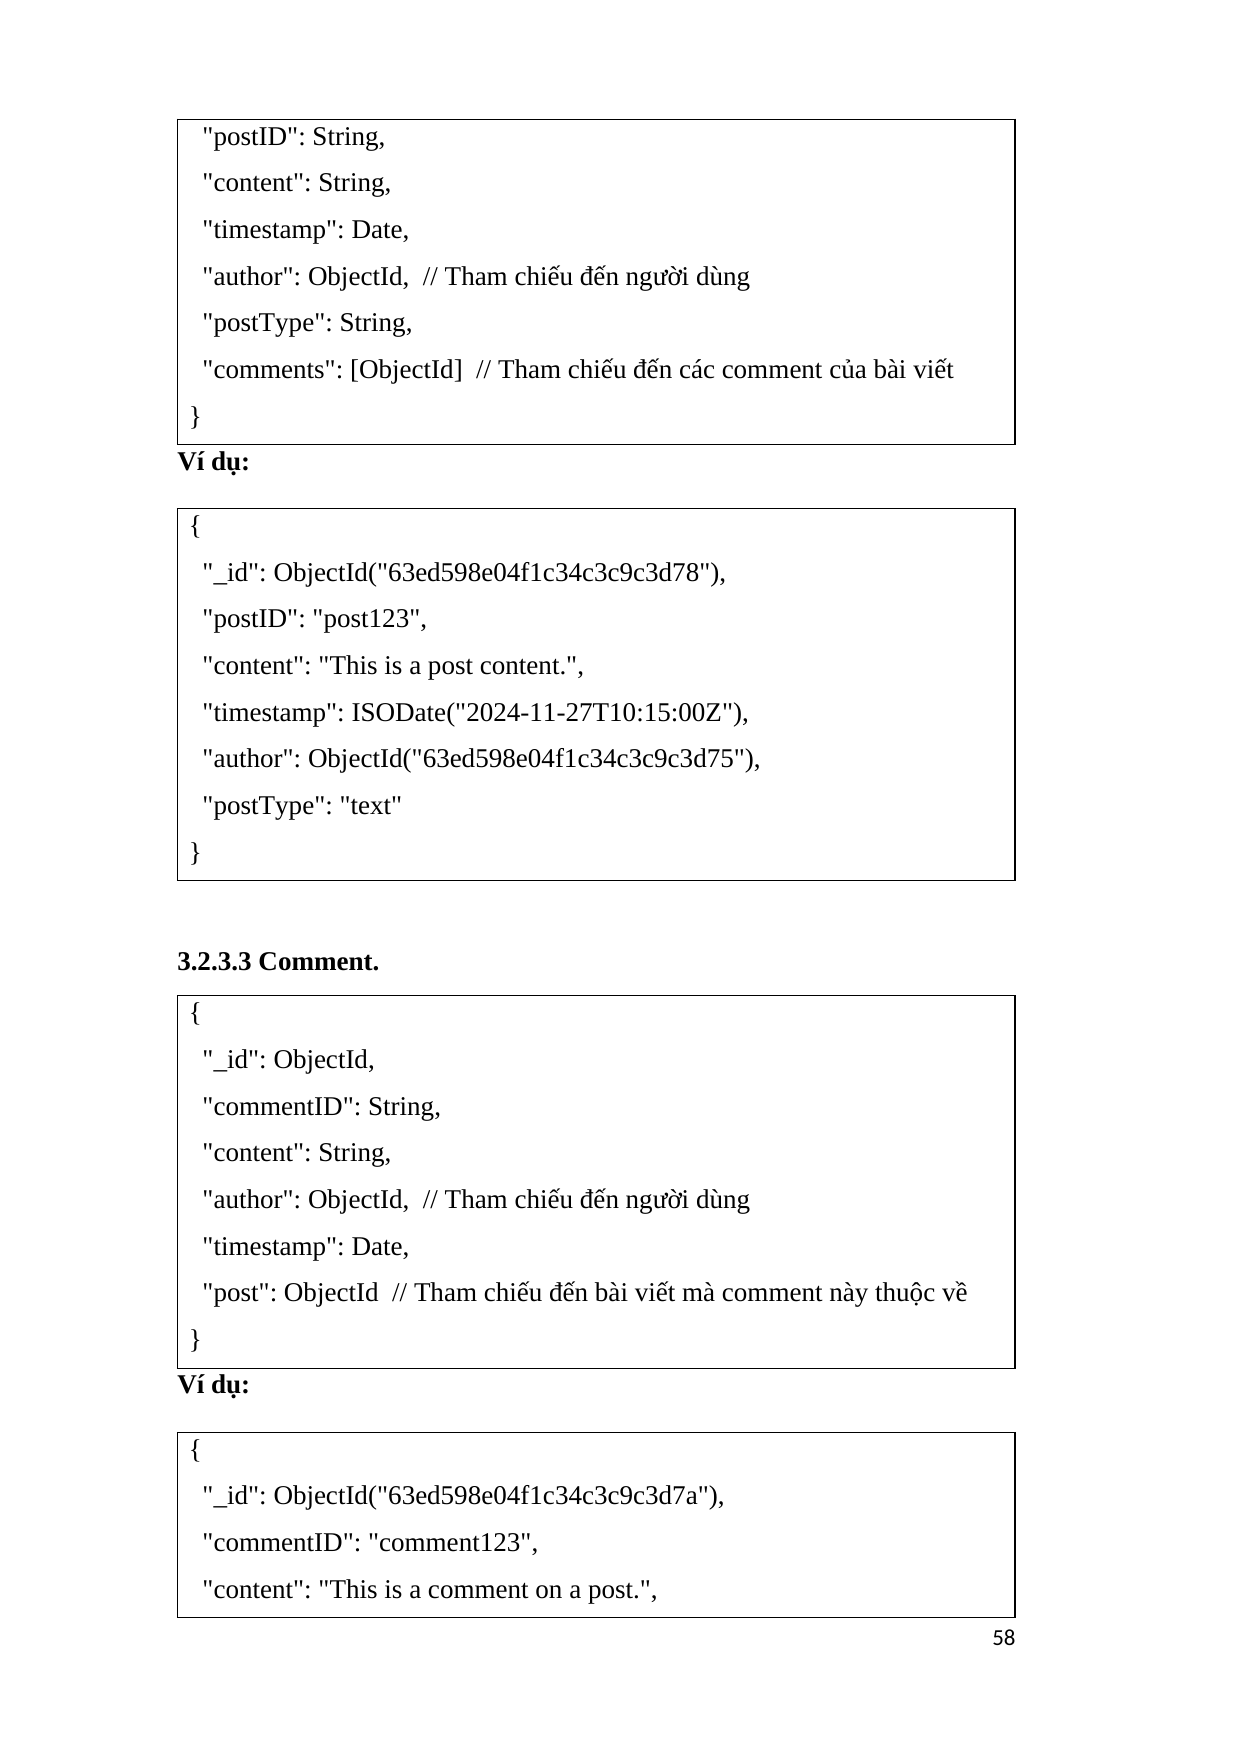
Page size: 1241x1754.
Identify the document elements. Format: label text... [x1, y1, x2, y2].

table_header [178, 120, 1014, 444]
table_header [178, 1433, 1014, 1617]
text Ví dụ: [177, 1369, 1015, 1399]
text Ví dụ: [177, 445, 1015, 476]
table_header { "_id": ObjectId("63ed598e04f1c34c3c9c3d78"), "postID": "post123", "content": "This is a post content.", "timestamp": ISODate("2024-11-27T10:15:00Z"), "author": ObjectId("63ed598e04f1c34c3c9c3d75"), "postType": "text" } [178, 509, 1014, 880]
table_header { "_id": ObjectId, "commentID": String, "content": String, "author": ObjectId, // Tham chiếu đến người dùng "timestamp": Date, "post": ObjectId // Tham chiếu đến bài viết mà comment này thuộc về } [178, 996, 1014, 1367]
subtitle 3.2.3.3 Comment. [177, 944, 1015, 976]
